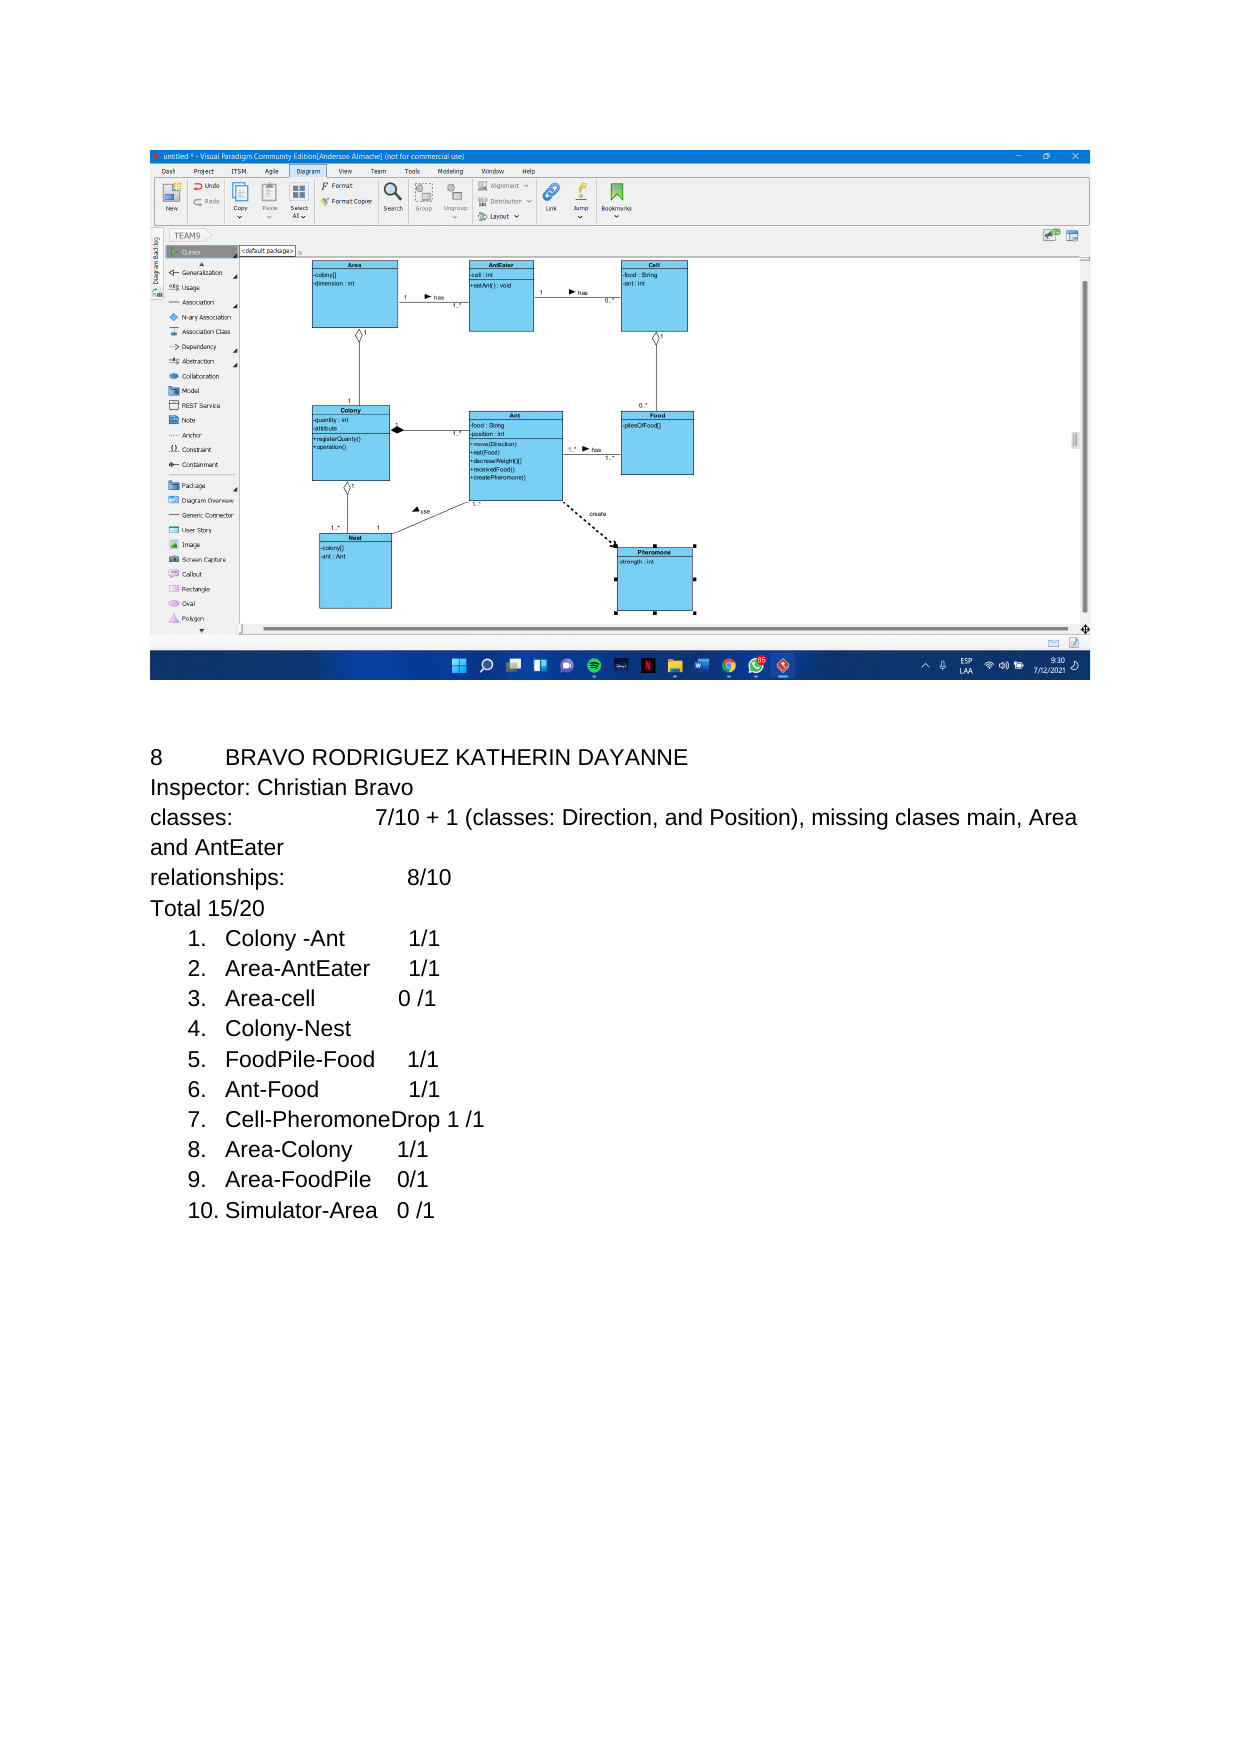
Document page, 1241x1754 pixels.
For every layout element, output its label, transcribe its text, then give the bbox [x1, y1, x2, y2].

list Area-Colony 1/1 [187, 1136, 1090, 1162]
list Area-FoodPile 0/1 [187, 1166, 1090, 1193]
list Ant-Food 1/1 [187, 1076, 1090, 1102]
list Colony -Ant 1/1 [187, 925, 1090, 951]
text Total 15/20 [150, 894, 1090, 921]
text classes: 7/10 + 1 (classes: Direction, and Position), missing clases main, Area and AntEater [150, 804, 1090, 860]
list Area-AntEater 1/1 [187, 955, 1090, 981]
list Cell-PheromoneDrop 1 /1 [187, 1106, 1090, 1132]
list Simulator-Area 0 /1 [187, 1197, 1090, 1223]
text 8 BRAVO RODRIGUEZ KATHERIN DAYANNE [150, 743, 1090, 770]
list Area-cell 0 /1 [187, 985, 1090, 1011]
picture [150, 150, 1091, 680]
list Colony-Nest [187, 1015, 1090, 1042]
text relationships: 8/10 [150, 864, 1090, 891]
list FoodPile-Food 1/1 [187, 1046, 1090, 1072]
text Inspector: Christian Bravo [150, 774, 1090, 800]
